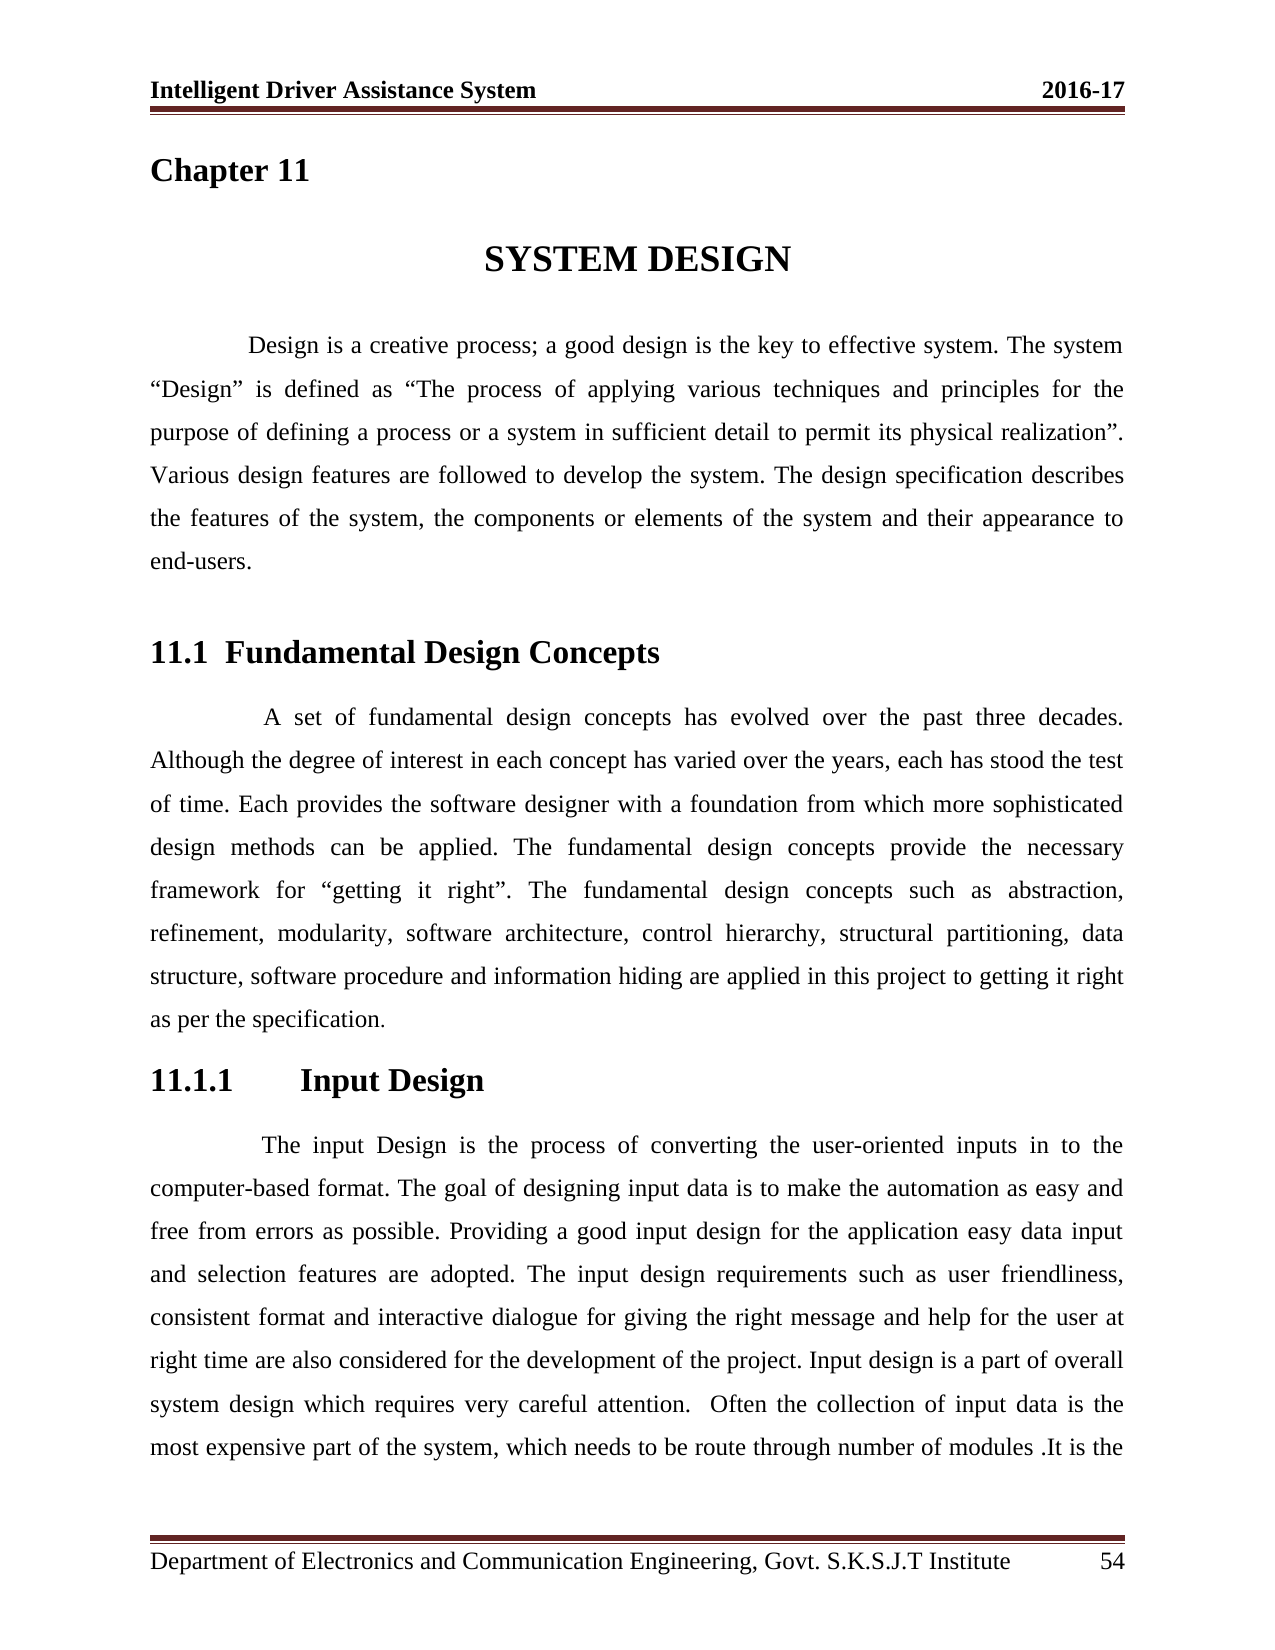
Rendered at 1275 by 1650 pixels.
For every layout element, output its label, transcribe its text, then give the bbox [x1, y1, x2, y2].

list Fundamental Design Concepts [150, 632, 1125, 671]
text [150, 1130, 1125, 1461]
text A set of fundamental design concepts has evolved over the past three decades. Although the degree of interest in each concept has varied over the years, each has stood the test of time. Each provides the software designer with a foundation from which more sophisticated design methods can be applied. The fundamental design concepts provide the necessary framework for “getting it right”. The fundamental design concepts such as abstraction, refinement, modularity, software architecture, control hierarchy, structural partitioning, data structure, software procedure and information hiding are applied in this project to getting it right as per the specification. [150, 702, 1125, 1033]
text SYSTEM DESIGN [150, 237, 1125, 280]
text Design is a creative process; a good design is the key to effective system. The system “Design” is defined as “The process of applying various techniques and principles for the purpose of defining a process or a system in sufficient detail to permit its physical realization”. Various design features are followed to develop the system. The design specification describes the features of the system, the components or elements of the system and their appearance to end-users. [150, 331, 1125, 575]
list Input Design [150, 1060, 1125, 1098]
text Chapter 11 [150, 150, 1125, 188]
